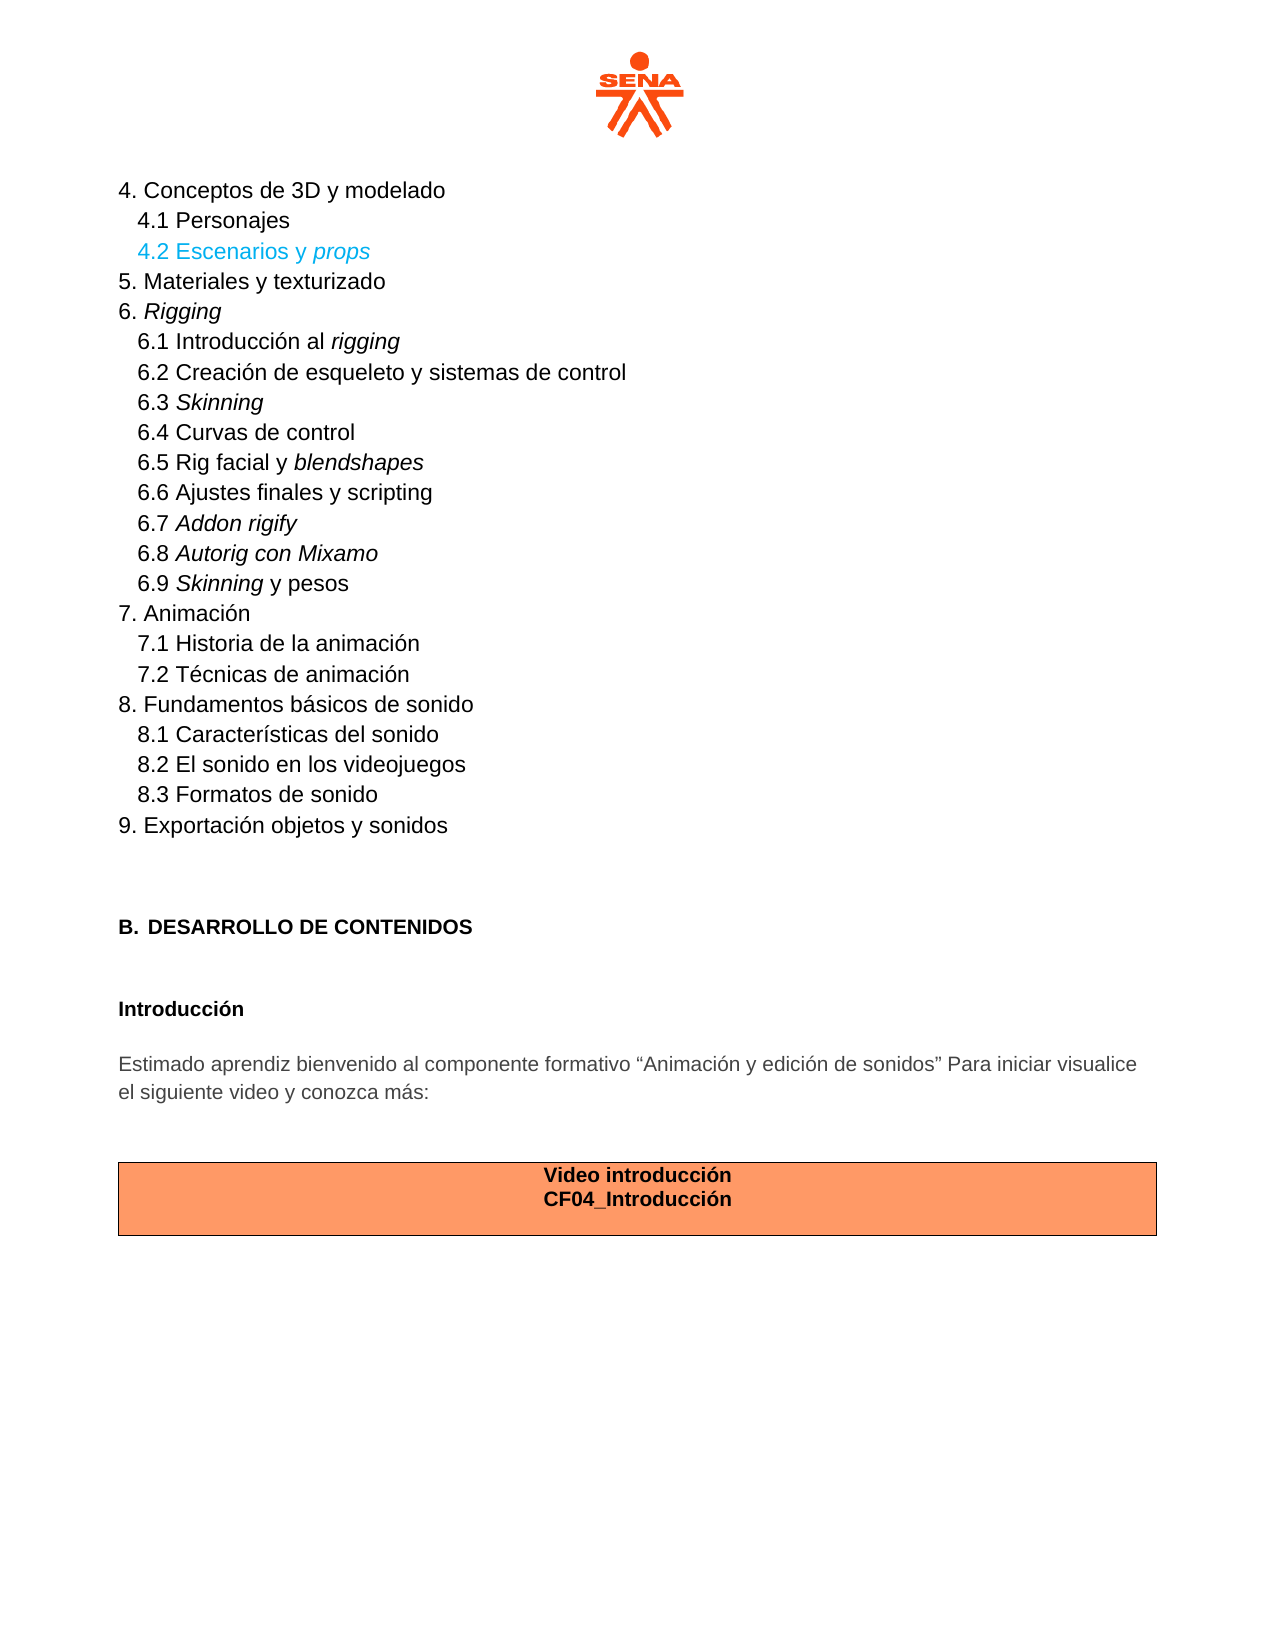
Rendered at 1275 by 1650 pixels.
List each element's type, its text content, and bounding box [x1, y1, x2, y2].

table_header Video introducción CF04_Introducción [119, 1163, 1156, 1235]
text 7.2 Técnicas de animación [118, 661, 1157, 687]
text 4.2 Escenarios y props [118, 238, 1157, 264]
text 6.1 Introducción al rigging [118, 328, 1157, 354]
text 6.8 Autorig con Mixamo [118, 540, 1157, 566]
text 6. Rigging [118, 298, 1157, 324]
text 6.5 Rig facial y blendshapes [118, 449, 1157, 475]
text 4.1 Personajes [118, 207, 1157, 234]
text 8. Fundamentos básicos de sonido [118, 691, 1157, 717]
text 8.3 Formatos de sonido [118, 781, 1157, 808]
text 6.2 Creación de esqueleto y sistemas de control [118, 358, 1157, 385]
text 8.2 El sonido en los videojuegos [118, 751, 1157, 777]
text 7. Animación [118, 600, 1157, 626]
text 9. Exportación objetos y sonidos [118, 812, 1157, 838]
list DESARROLLO DE CONTENIDOS [118, 914, 1157, 938]
text Introducción [118, 997, 1157, 1021]
text 8.1 Características del sonido [118, 721, 1157, 747]
text 6.3 Skinning [118, 389, 1157, 415]
text Estimado aprendiz bienvenido al componente formativo “Animación y edición de sonidos” Para iniciar visualice el siguiente video y conozca más: [118, 1052, 1157, 1103]
picture [585, 48, 690, 142]
text 6.9 Skinning y pesos [118, 570, 1157, 596]
text 4. Conceptos de 3D y modelado [118, 177, 1157, 203]
text 6.7 Addon rigify [118, 509, 1157, 536]
text 6.6 Ajustes finales y scripting [118, 479, 1157, 506]
text 7.1 Historia de la animación [118, 630, 1157, 657]
text 5. Materiales y texturizado [118, 268, 1157, 294]
text 6.4 Curvas de control [118, 419, 1157, 445]
